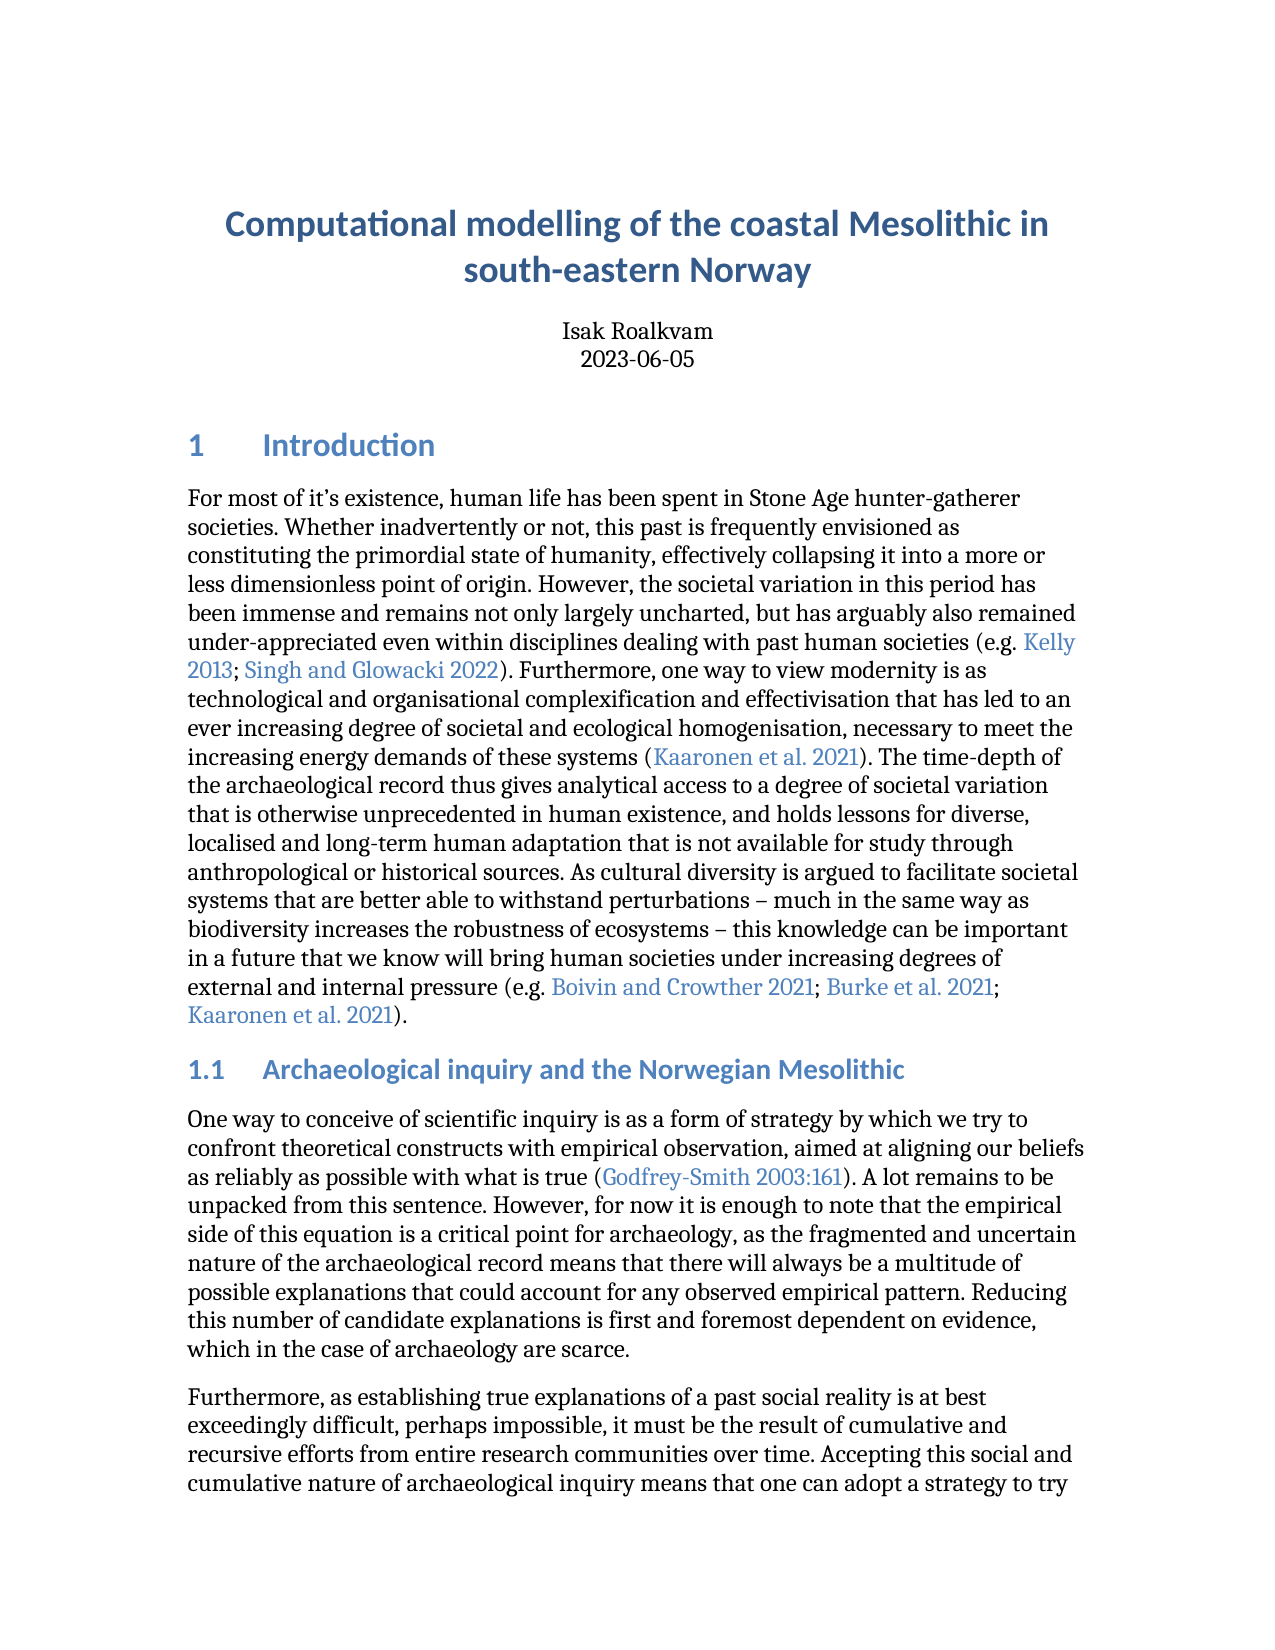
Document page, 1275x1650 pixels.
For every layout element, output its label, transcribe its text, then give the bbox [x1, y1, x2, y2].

text Isak Roalkvam [187, 317, 1087, 345]
title Computational modelling of the coastal Mesolithic in south-eastern Norway [187, 200, 1087, 292]
subtitle 1 Introduction [187, 424, 1087, 465]
text 2023-06-05 [187, 345, 1087, 374]
text For most of it’s existence, human life has been spent in Stone Age hunter-gatherer societies. Whether inadvertently or not, this past is frequently envisioned as constituting the primordial state of humanity, effectively collapsing it into a more or less dimensionless point of origin. However, the societal variation in this period has been immense and remains not only largely uncharted, but has arguably also remained under-appreciated even within disciplines dealing with past human societies (e.g. Kelly 2013; Singh and Glowacki 2022). Furthermore, one way to view modernity is as technological and organisational complexification and effectivisation that has led to an ever increasing degree of societal and ecological homogenisation, necessary to meet the increasing energy demands of these systems (Kaaronen et al. 2021). The time-depth of the archaeological record thus gives analytical access to a degree of societal variation that is otherwise unprecedented in human existence, and holds lessons for diverse, localised and long-term human adaptation that is not available for study through anthropological or historical sources. As cultural diversity is argued to facilitate societal systems that are better able to withstand perturbations – much in the same way as biodiversity increases the robustness of ecosystems – this knowledge can be important in a future that we know will bring human societies under increasing degrees of external and internal pressure (e.g. Boivin and Crowther 2021; Burke et al. 2021; Kaaronen et al. 2021). [187, 484, 1087, 1030]
subtitle 1.1 Archaeological inquiry and the Norwegian Mesolithic [187, 1051, 1087, 1086]
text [187, 1383, 1087, 1498]
text One way to conceive of scientific inquiry is as a form of strategy by which we try to confront theoretical constructs with empirical observation, aimed at aligning our beliefs as reliably as possible with what is true (Godfrey-Smith 2003:161). A lot remains to be unpacked from this sentence. However, for now it is enough to note that the empirical side of this equation is a critical point for archaeology, as the fragmented and uncertain nature of the archaeological record means that there will always be a multitude of possible explanations that could account for any observed empirical pattern. Reducing this number of candidate explanations is first and foremost dependent on evidence, which in the case of archaeology are scarce. [187, 1105, 1087, 1364]
